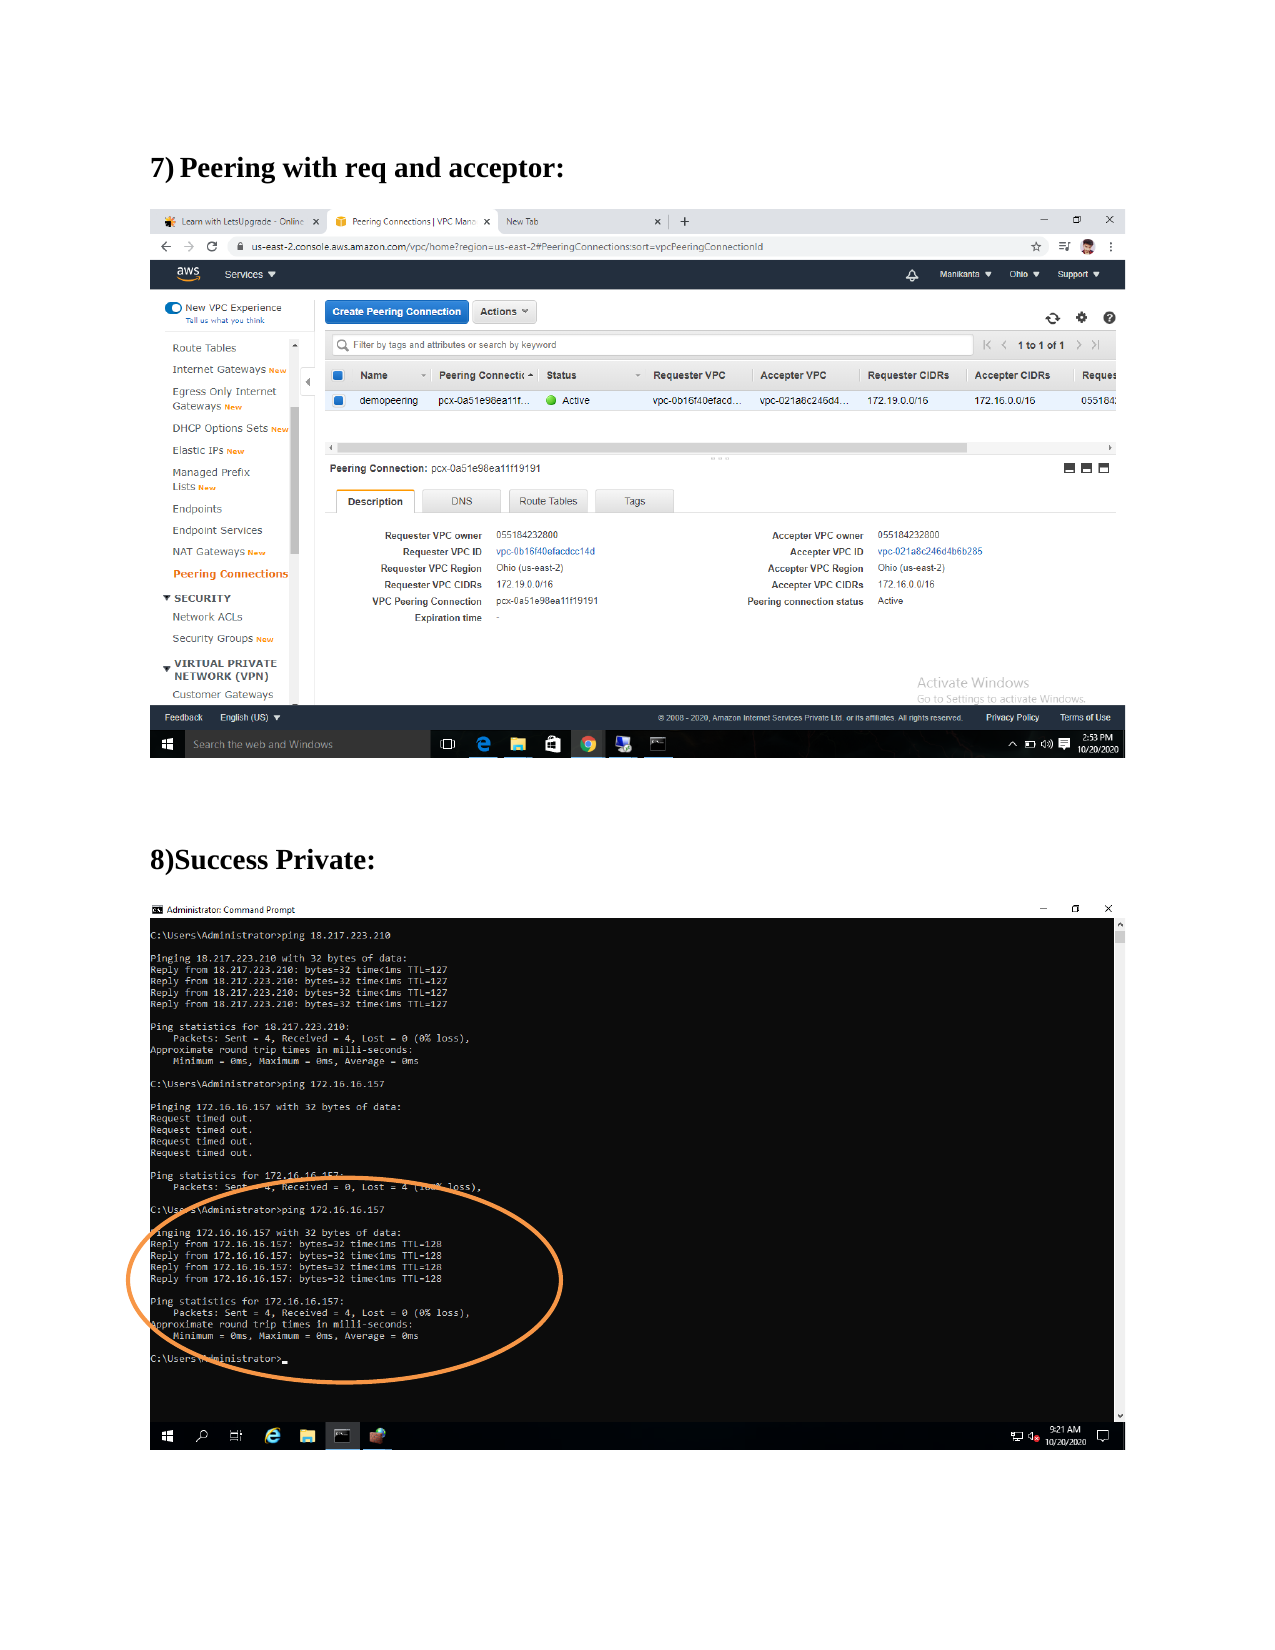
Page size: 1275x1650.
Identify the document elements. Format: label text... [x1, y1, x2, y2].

picture [150, 1180, 558, 1380]
picture [150, 901, 1125, 1450]
text 7) Peering with req and acceptor: [150, 150, 1125, 183]
picture [150, 209, 1125, 758]
text 8)Success Private: [150, 842, 1125, 875]
